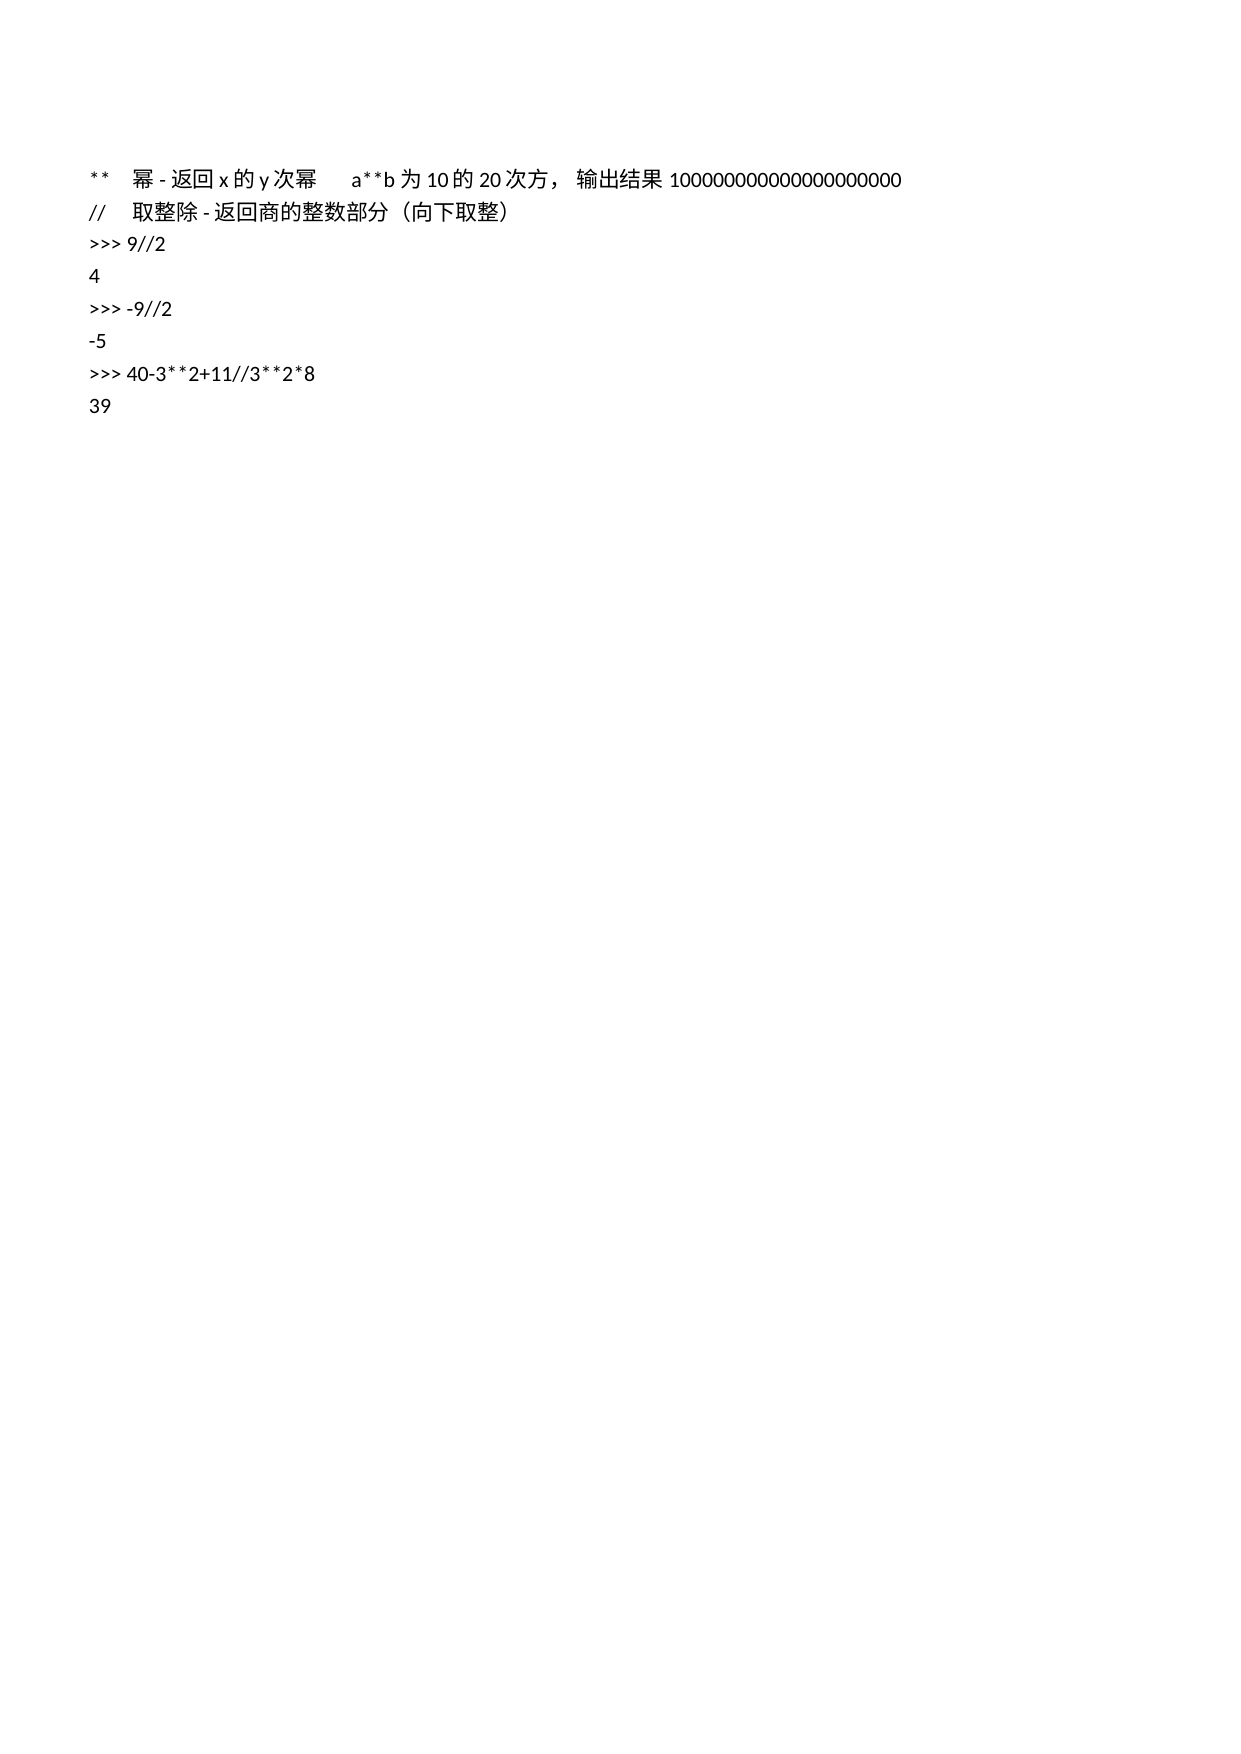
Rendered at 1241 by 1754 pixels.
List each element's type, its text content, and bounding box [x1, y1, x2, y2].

text >>> -9//2 [89, 292, 1152, 324]
text -5 [89, 324, 1152, 357]
text 4 [89, 259, 1152, 292]
text >>> 9//2 [89, 227, 1152, 259]
text ** 幂 - 返回x的y次幂 a**b 为10的20次方， 输出结果 100000000000000000000 [89, 162, 1152, 194]
text // 取整除 - 返回商的整数部分（向下取整） [89, 194, 1152, 227]
text >>> 40-3**2+11//3**2*8 [89, 357, 1152, 389]
text 39 [89, 389, 1152, 422]
